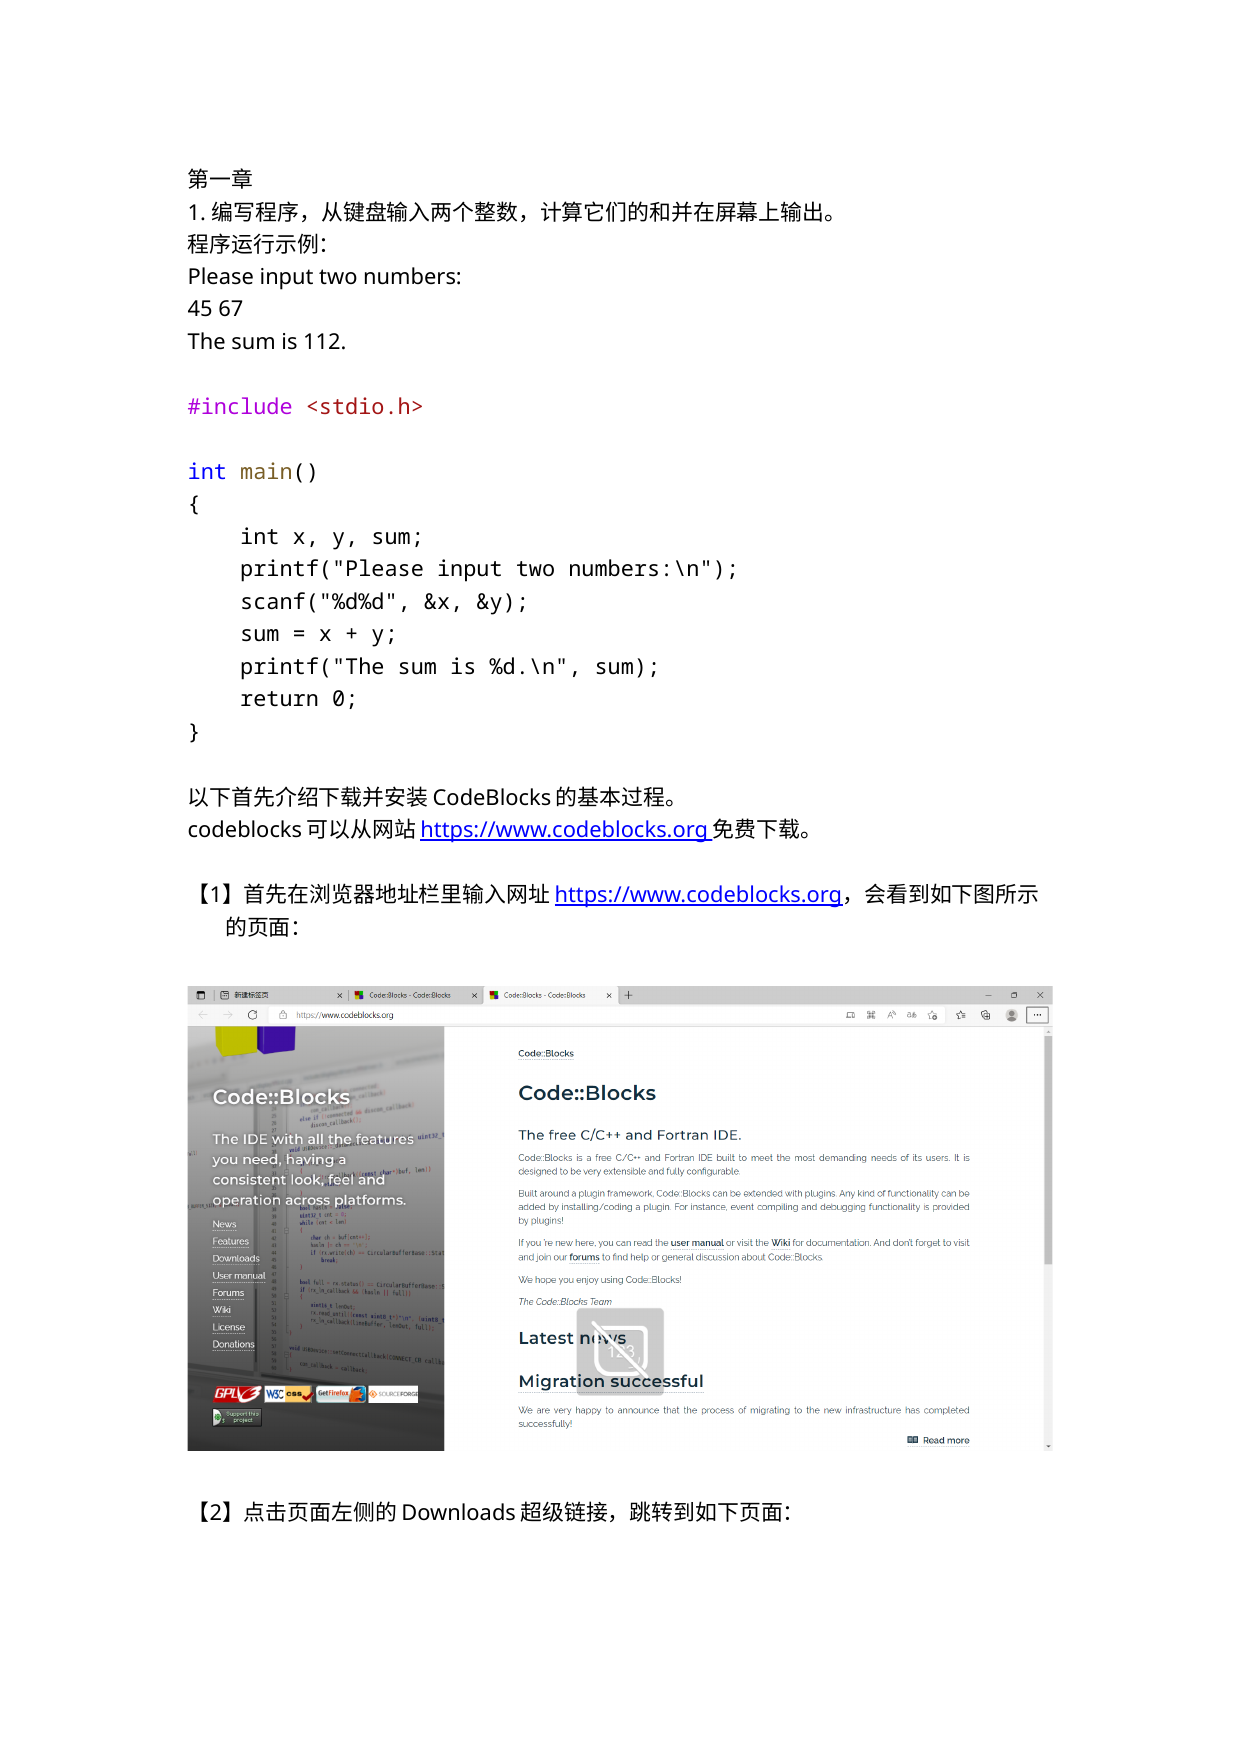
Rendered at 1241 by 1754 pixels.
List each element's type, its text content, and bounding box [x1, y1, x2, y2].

picture [187, 986, 1053, 1451]
text 【1】首先在浏览器地址栏里输入网址https://www.codeblocks.org，会看到如下图所示的页面： [187, 877, 1053, 942]
text return 0; [187, 682, 1053, 714]
text 【2】点击页面左侧的Downloads超级链接，跳转到如下页面： [187, 1494, 1053, 1527]
text 1. 编写程序，从键盘输入两个整数，计算它们的和并在屏幕上输出。 [187, 194, 1053, 227]
text 45 67 [187, 292, 1053, 324]
text 程序运行示例： [187, 227, 1053, 259]
text printf("The sum is %d.\n", sum); [187, 649, 1053, 682]
text Please input two numbers: [187, 259, 1053, 292]
text codeblocks可以从网站https://www.codeblocks.org免费下载。 [187, 812, 1053, 844]
text } [187, 714, 1053, 747]
text 以下首先介绍下载并安装CodeBlocks的基本过程。 [187, 779, 1053, 812]
text printf("Please input two numbers:\n"); [187, 552, 1053, 584]
text 第一章 [187, 162, 1053, 194]
text The sum is 112. [187, 324, 1053, 357]
text int x, y, sum; [187, 519, 1053, 552]
text scanf("%d%d", &x, &y); [187, 584, 1053, 617]
text int main() [187, 454, 1053, 487]
text { [187, 487, 1053, 519]
text sum = x + y; [187, 617, 1053, 649]
text #include <stdio.h> [187, 389, 1053, 422]
